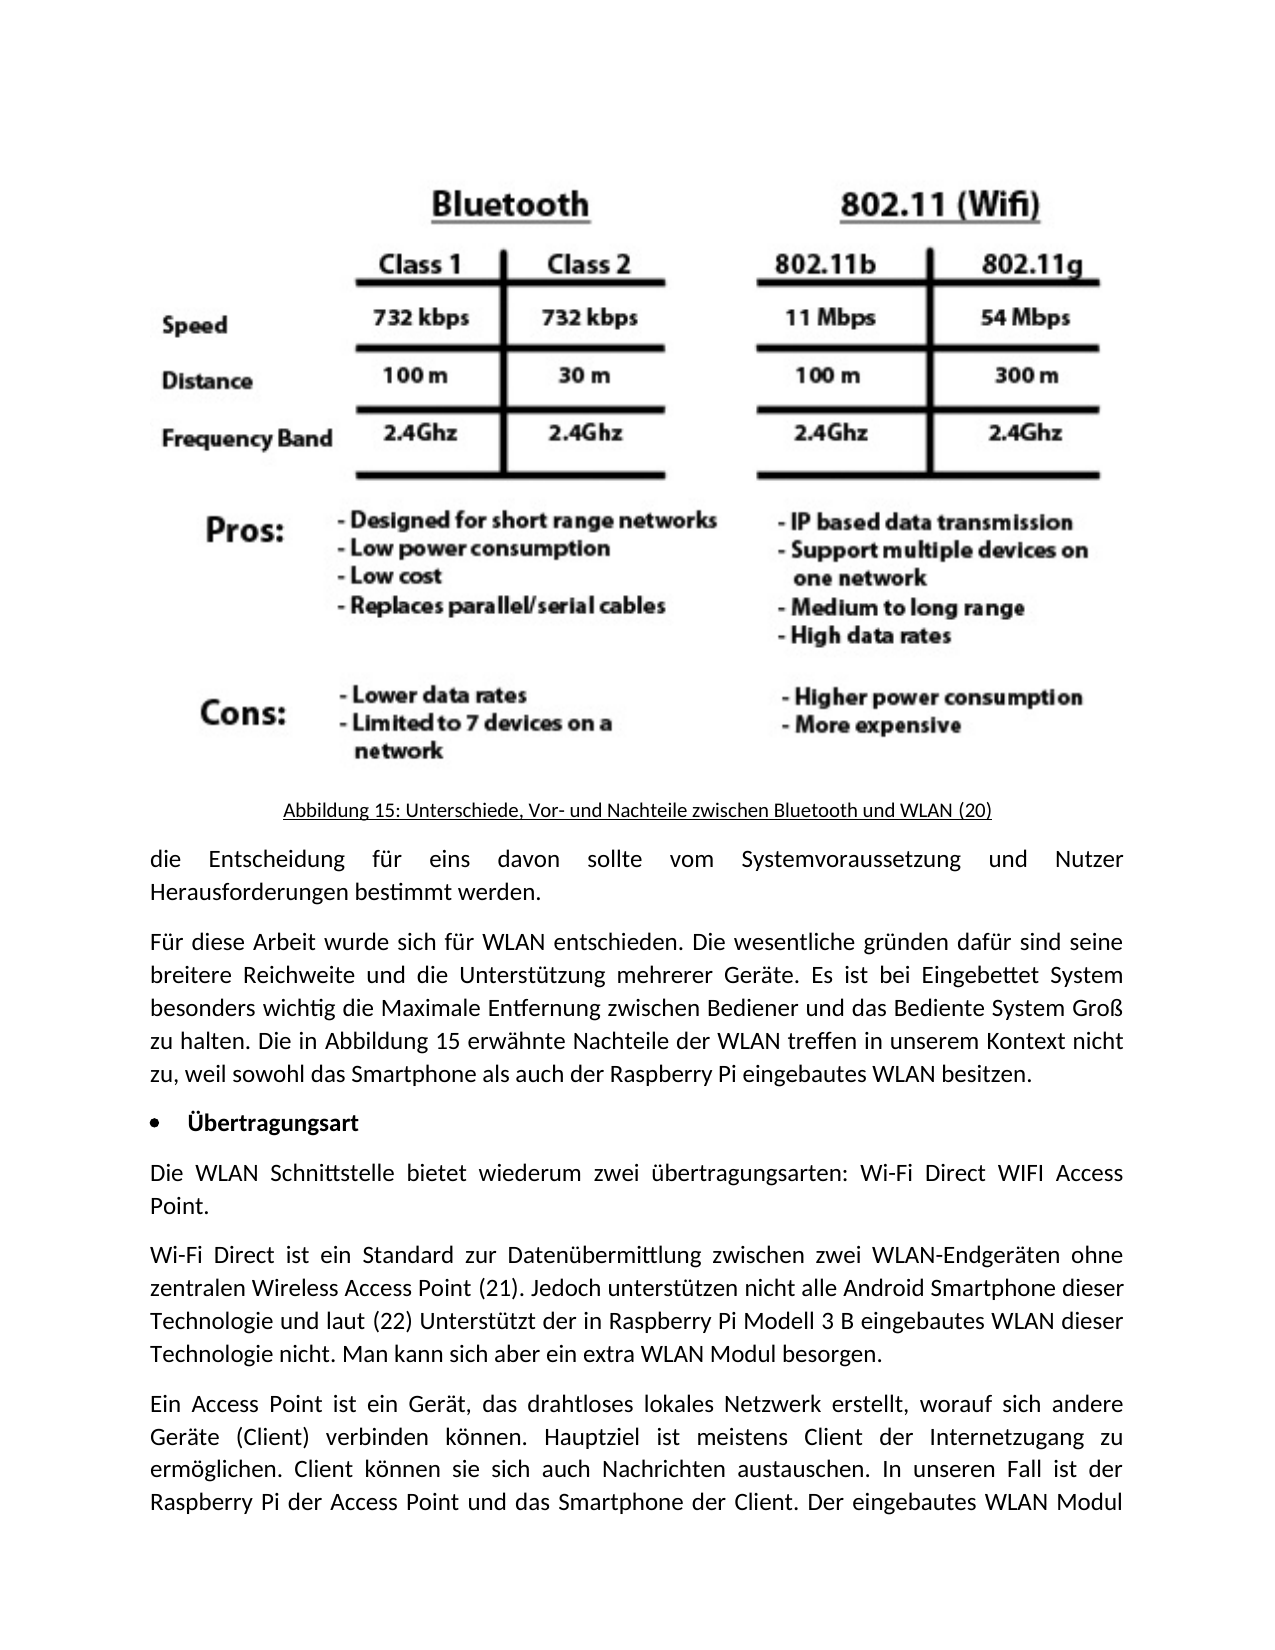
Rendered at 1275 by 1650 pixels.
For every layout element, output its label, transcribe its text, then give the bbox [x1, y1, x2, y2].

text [150, 1388, 1125, 1517]
picture [150, 150, 1122, 779]
text die Entscheidung für eins davon sollte vom Systemvoraussetzung und Nutzer Herausforderungen bestimmt werden. [150, 844, 1125, 907]
text Die WLAN Schnittstelle bietet wiederum zwei übertragungsarten: Wi-Fi Direct WIFI Access Point. [150, 1157, 1125, 1220]
text Für diese Arbeit wurde sich für WLAN entschieden. Die wesentliche gründen dafür sind seine breitere Reichweite und die Unterstützung mehrerer Geräte. Es ist bei Eingebettet System besonders wichtig die Maximale Entfernung zwischen Bediener und das Bediente System Groß zu halten. Die in Abbildung 15 erwähnte Nachteile der WLAN treffen in unserem Kontext nicht zu, weil sowohl das Smartphone als auch der Raspberry Pi eingebautes WLAN besitzen. [150, 926, 1125, 1088]
list Übertragungsart [150, 1107, 1125, 1138]
text Wi-Fi Direct ist ein Standard zur Datenübermittlung zwischen zwei WLAN-Endgeräten ohne zentralen Wireless Access Point . Jedoch unterstützen nicht alle Android Smartphone dieser Technologie und laut Unterstützt der in Raspberry Pi Modell 3 B eingebautes WLAN dieser Technologie nicht. Man kann sich aber ein extra WLAN Modul besorgen. [150, 1239, 1125, 1369]
text Abbildung 15: Unterschiede, Vor- und Nachteile zwischen Bluetooth und WLAN [150, 797, 1125, 823]
